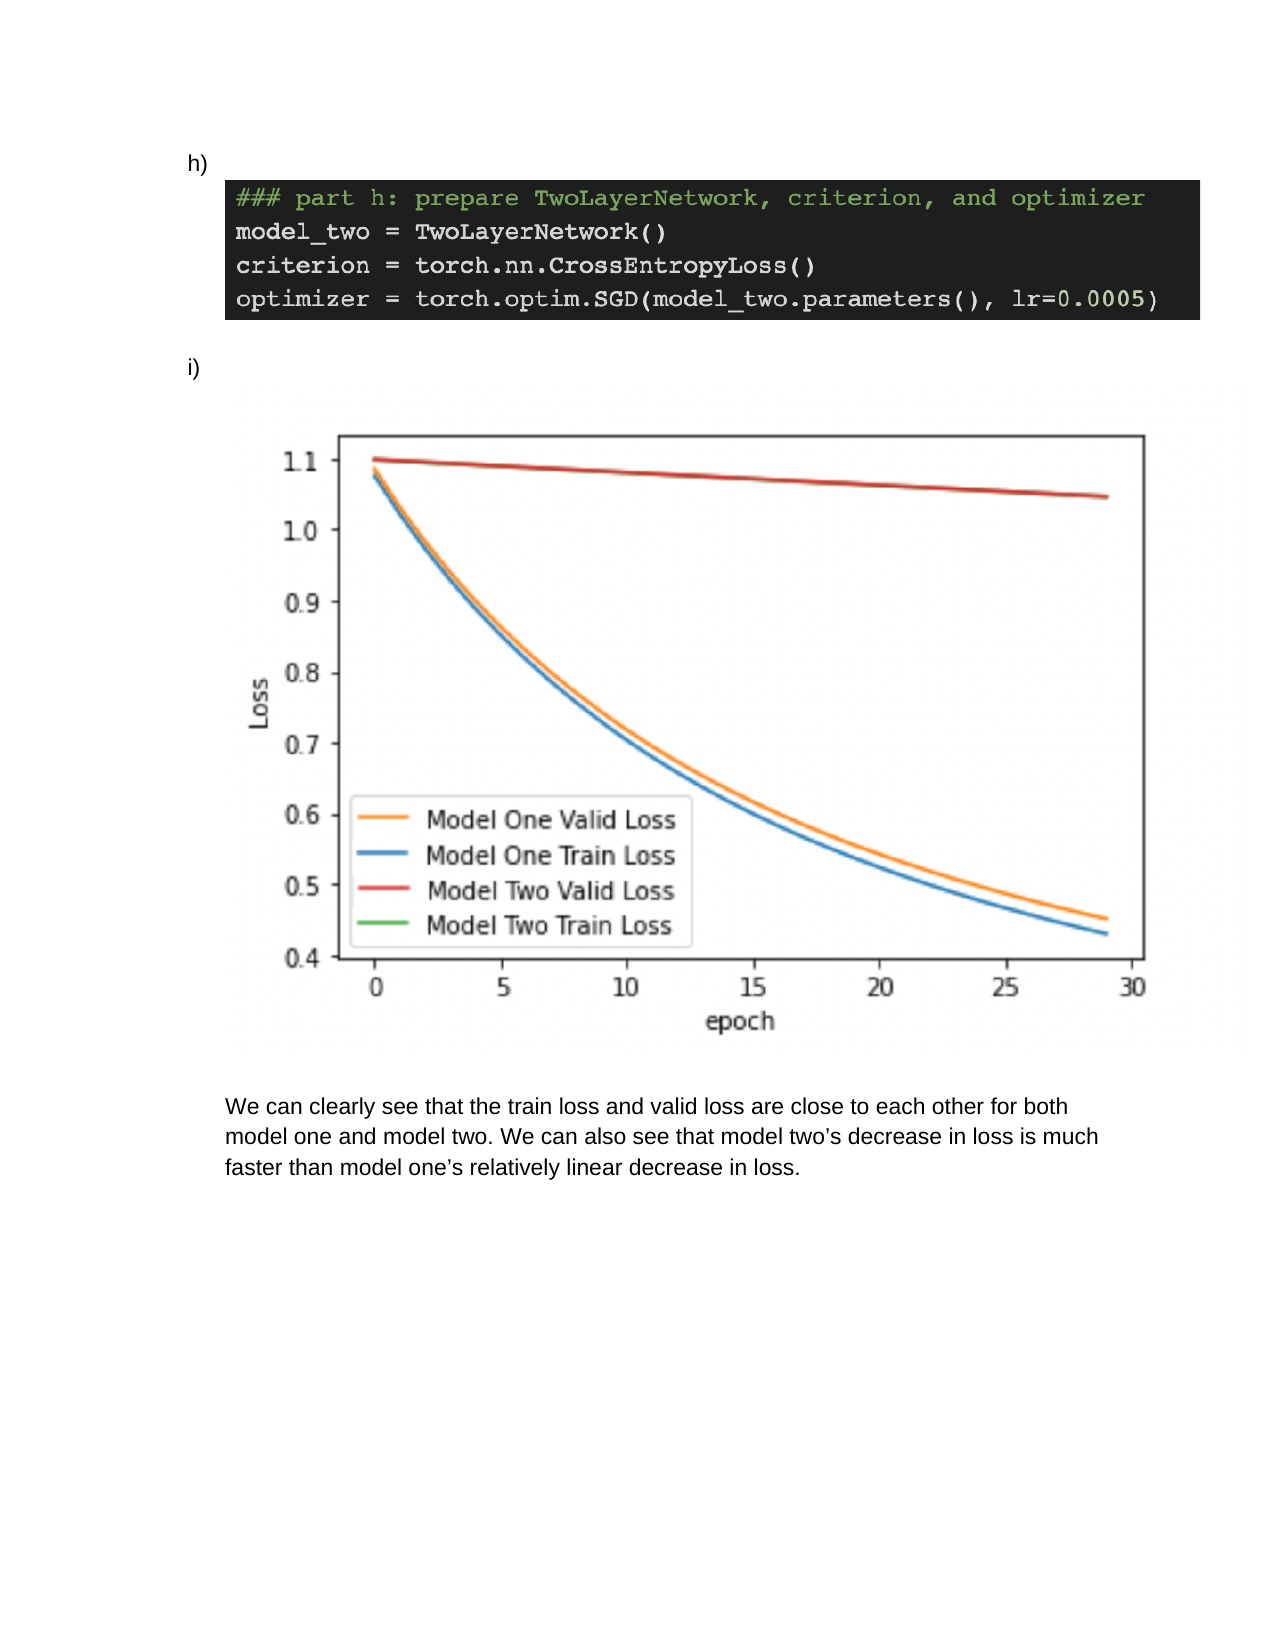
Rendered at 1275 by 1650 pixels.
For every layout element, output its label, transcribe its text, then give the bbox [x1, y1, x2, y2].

picture [225, 384, 1247, 1059]
text We can clearly see that the train loss and valid loss are close to each other for both model one and model two. We can also see that model two’s decrease in loss is much faster than model one’s relatively linear decrease in loss. [225, 1093, 1125, 1210]
picture [225, 180, 1200, 320]
